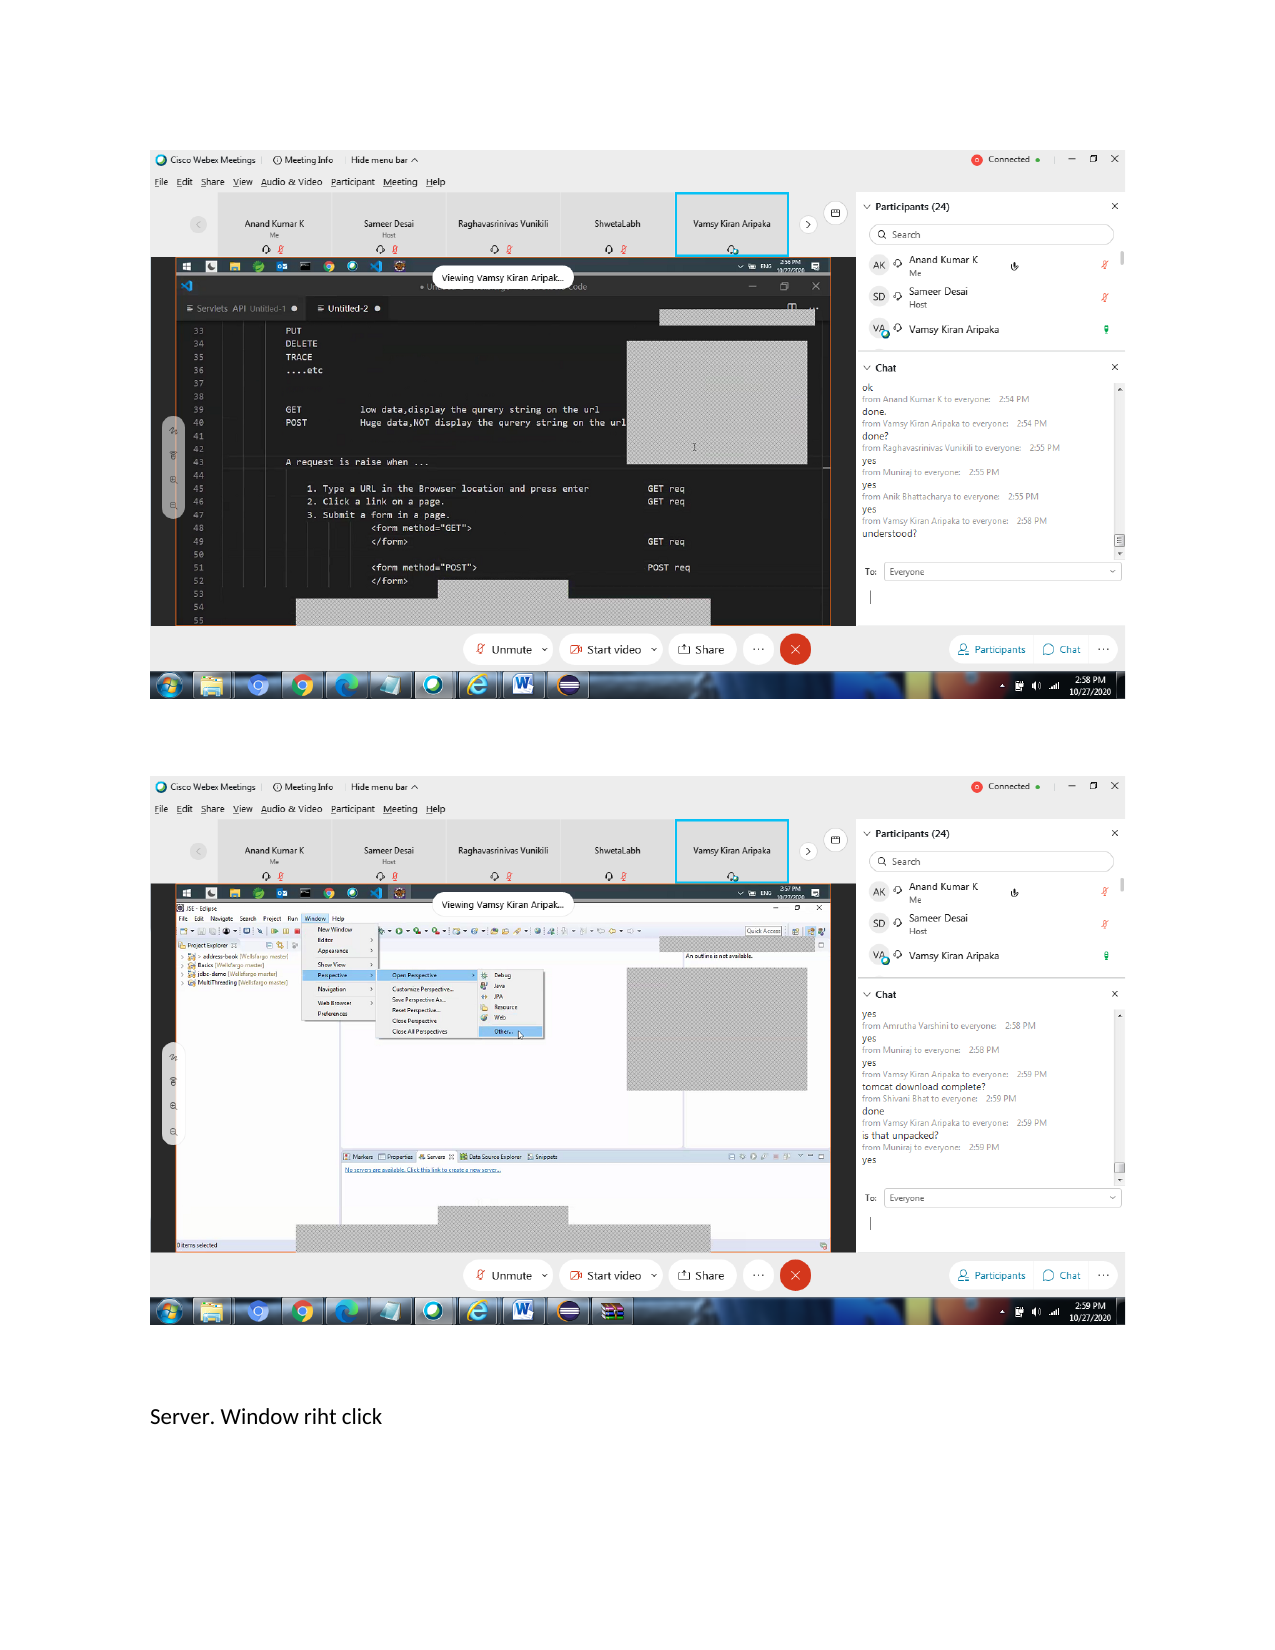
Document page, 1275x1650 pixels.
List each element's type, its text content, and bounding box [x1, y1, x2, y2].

picture [150, 150, 1125, 699]
picture [150, 776, 1125, 1325]
text Server. Window riht click [150, 1402, 1125, 1430]
